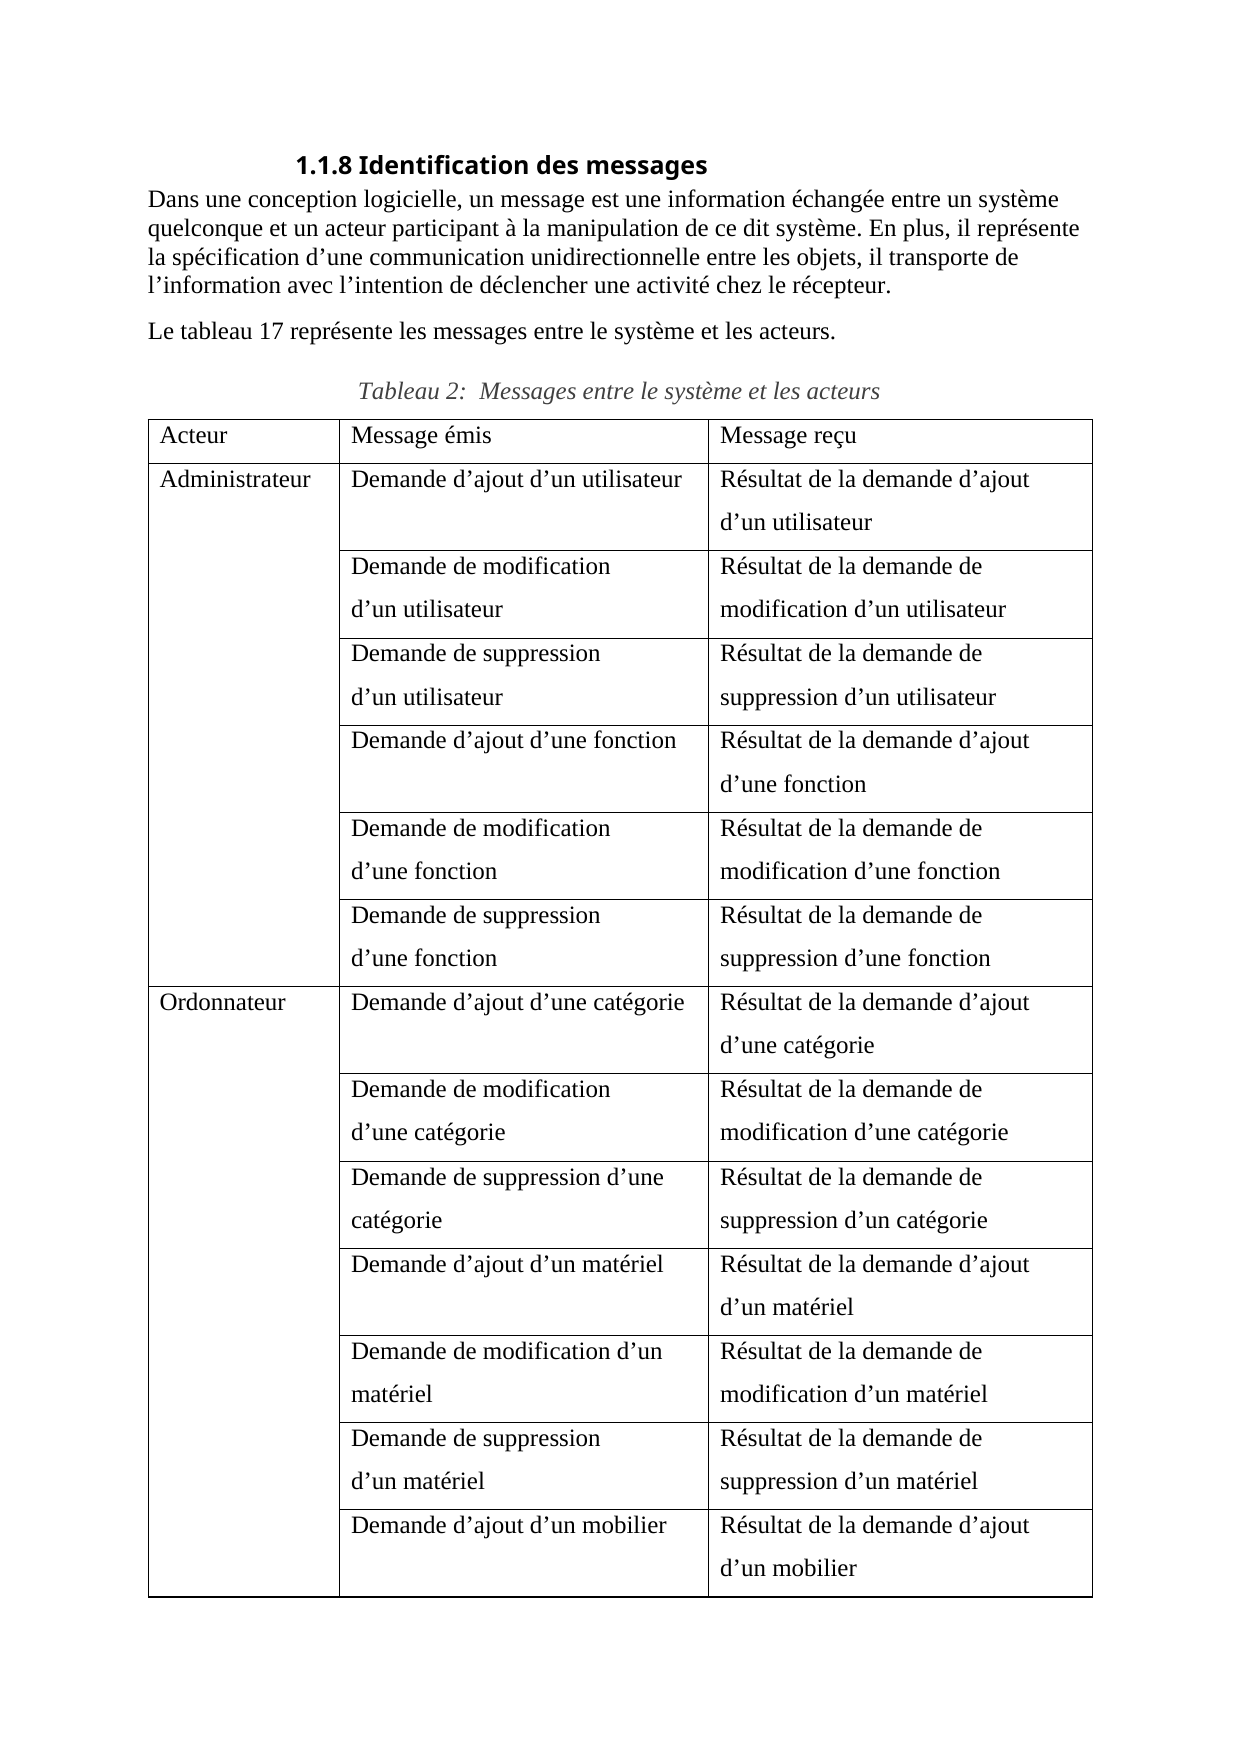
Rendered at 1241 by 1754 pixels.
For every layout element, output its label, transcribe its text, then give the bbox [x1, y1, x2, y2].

text Messages entre le système et les acteurs [148, 376, 1093, 404]
table_header Message reçu [709, 420, 1092, 463]
table_cell Demande de modification d’une catégorie [340, 1074, 708, 1161]
table_cell Résultat de la demande de suppression d’une fonction [709, 900, 1092, 986]
text Le tableau 17 représente les messages entre le système et les acteurs. [148, 316, 1093, 345]
table_cell Demande d’ajout d’une fonction [340, 726, 708, 812]
subtitle Identification des messages [295, 148, 1093, 182]
table_cell Ordonnateur [149, 987, 339, 1596]
table_header Acteur [149, 420, 339, 463]
table_cell Demande de suppression d’une fonction [340, 900, 708, 986]
table_cell Résultat de la demande d’ajout d’une fonction [709, 726, 1092, 812]
table_cell Résultat de la demande d’ajout d’un utilisateur [709, 464, 1092, 550]
table_cell Demande de suppression d’un matériel [340, 1423, 708, 1509]
table_cell Résultat de la demande de modification d’un utilisateur [709, 551, 1092, 637]
table_cell Administrateur [149, 464, 339, 986]
table_cell Résultat de la demande d’ajout d’une catégorie [709, 987, 1092, 1073]
table_cell Demande de modification d’une fonction [340, 813, 708, 899]
table_cell Demande de suppression d’un utilisateur [340, 639, 708, 724]
table_cell Résultat de la demande de modification d’une catégorie [709, 1074, 1092, 1161]
table_cell Demande d’ajout d’un utilisateur [340, 464, 708, 550]
table_cell Demande d’ajout d’un matériel [340, 1249, 708, 1335]
table_header Message émis [340, 420, 708, 463]
table_cell Résultat de la demande d’ajout d’un mobilier [709, 1510, 1092, 1596]
table_cell Demande d’ajout d’une catégorie [340, 987, 708, 1073]
table_cell Demande de modification d’un matériel [340, 1336, 708, 1422]
table_cell Résultat de la demande de modification d’un matériel [709, 1336, 1092, 1422]
table_cell Demande de modification d’un utilisateur [340, 551, 708, 637]
table_cell Résultat de la demande de suppression d’un utilisateur [709, 639, 1092, 724]
table_cell Résultat de la demande de suppression d’un catégorie [709, 1162, 1092, 1248]
table_cell Résultat de la demande d’ajout d’un matériel [709, 1249, 1092, 1335]
table_cell Demande de suppression d’une catégorie [340, 1162, 708, 1248]
table_cell Résultat de la demande de suppression d’un matériel [709, 1423, 1092, 1509]
table_cell Demande d’ajout d’un mobilier [340, 1510, 708, 1596]
text Dans une conception logicielle, un message est une information échangée entre un système quelconque et un acteur participant à la manipulation de ce dit système. En plus, il représente la spécification d’une communication unidirectionnelle entre les objets, il transporte de l’information avec l’intention de déclencher une activité chez le récepteur. [148, 184, 1093, 299]
table_cell Résultat de la demande de modification d’une fonction [709, 813, 1092, 899]
